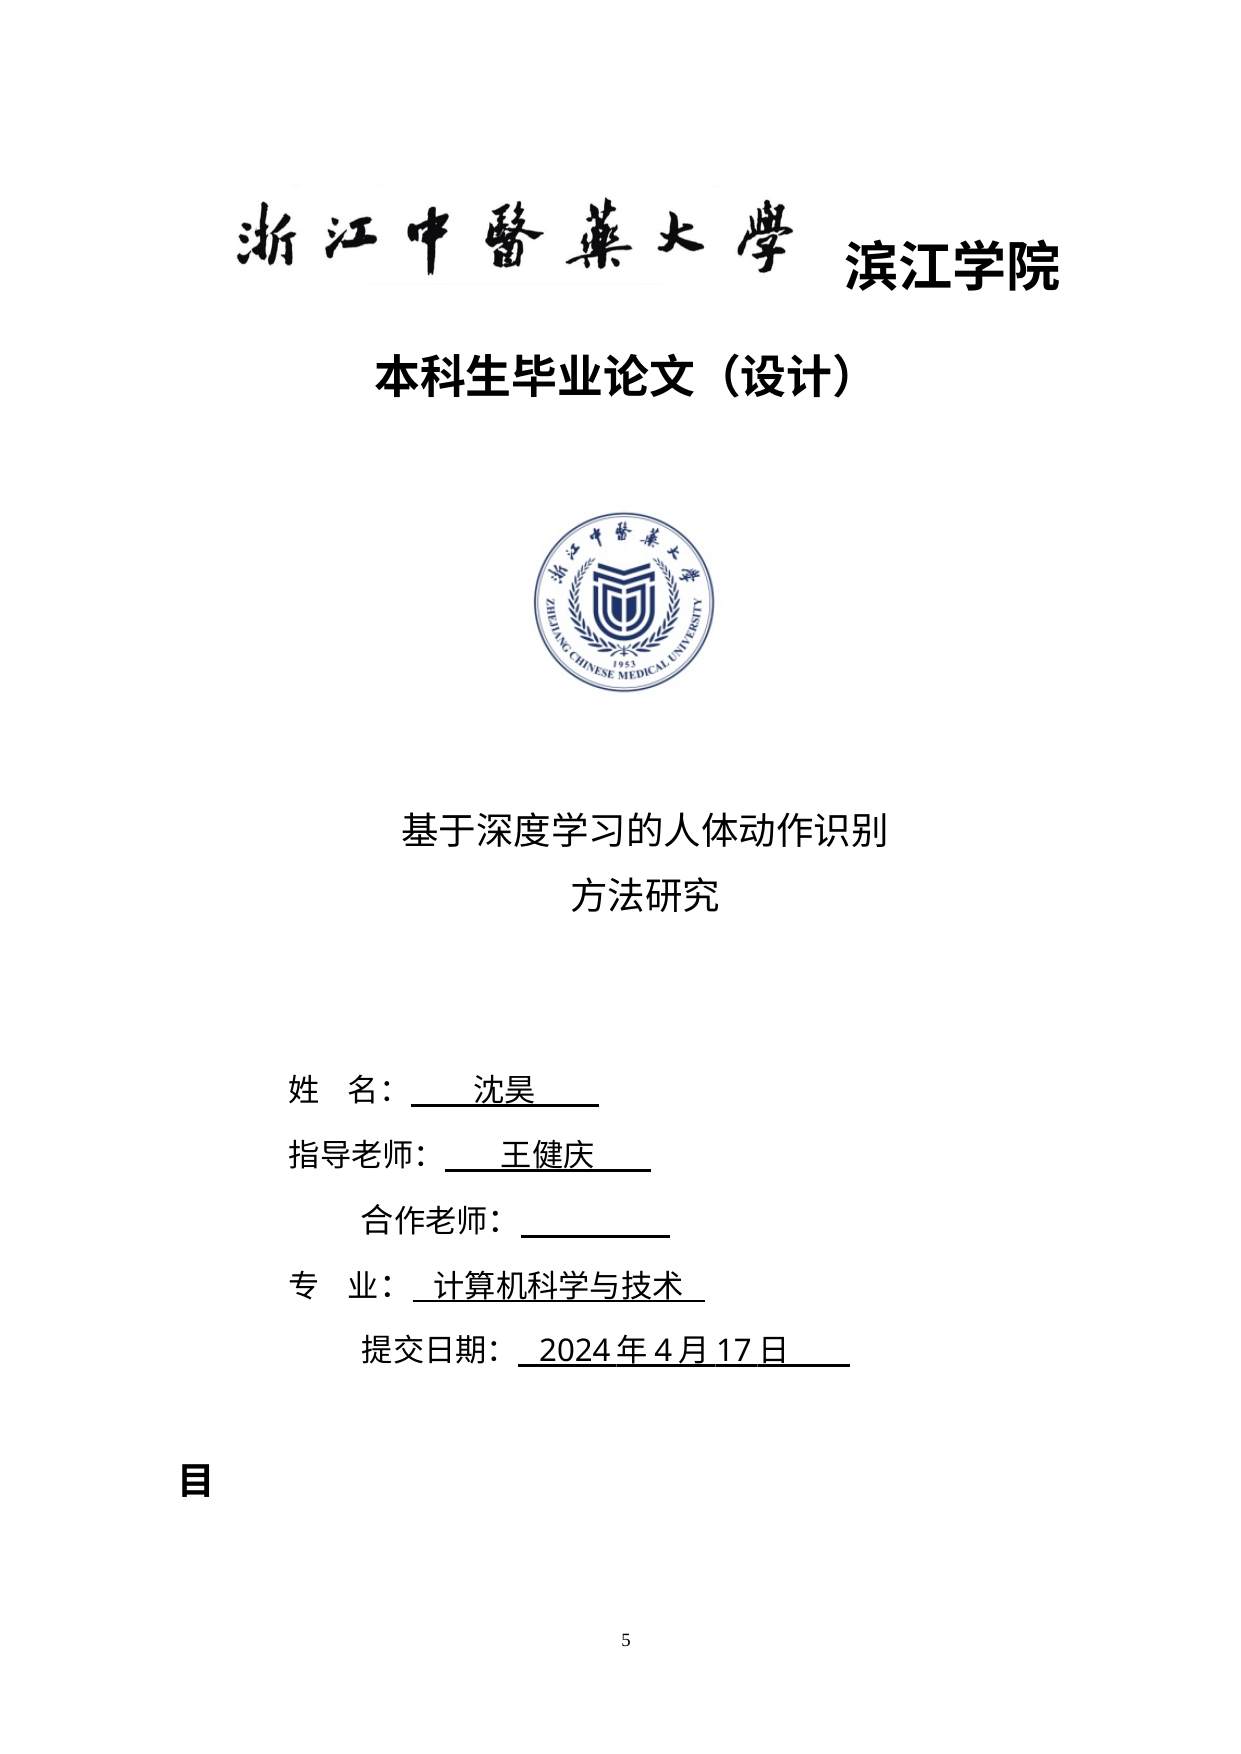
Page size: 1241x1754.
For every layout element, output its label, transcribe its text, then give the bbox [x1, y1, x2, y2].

picture [522, 503, 730, 700]
text 基于深度学习的人体动作识别 [177, 796, 1075, 861]
text 指导老师： 王健庆 [177, 1121, 1075, 1186]
subtitle 本科生毕业论文（设计） [177, 324, 1075, 422]
text 专 业： 计算机科学与技术 [177, 1251, 1075, 1316]
text 姓 名： 沈昊 [177, 1056, 1075, 1121]
text 合作老师： [177, 1186, 1075, 1251]
text 方法研究 [177, 861, 1075, 926]
text 提交日期： 2024年4月17日 [330, 1316, 1075, 1381]
picture [191, 184, 844, 286]
